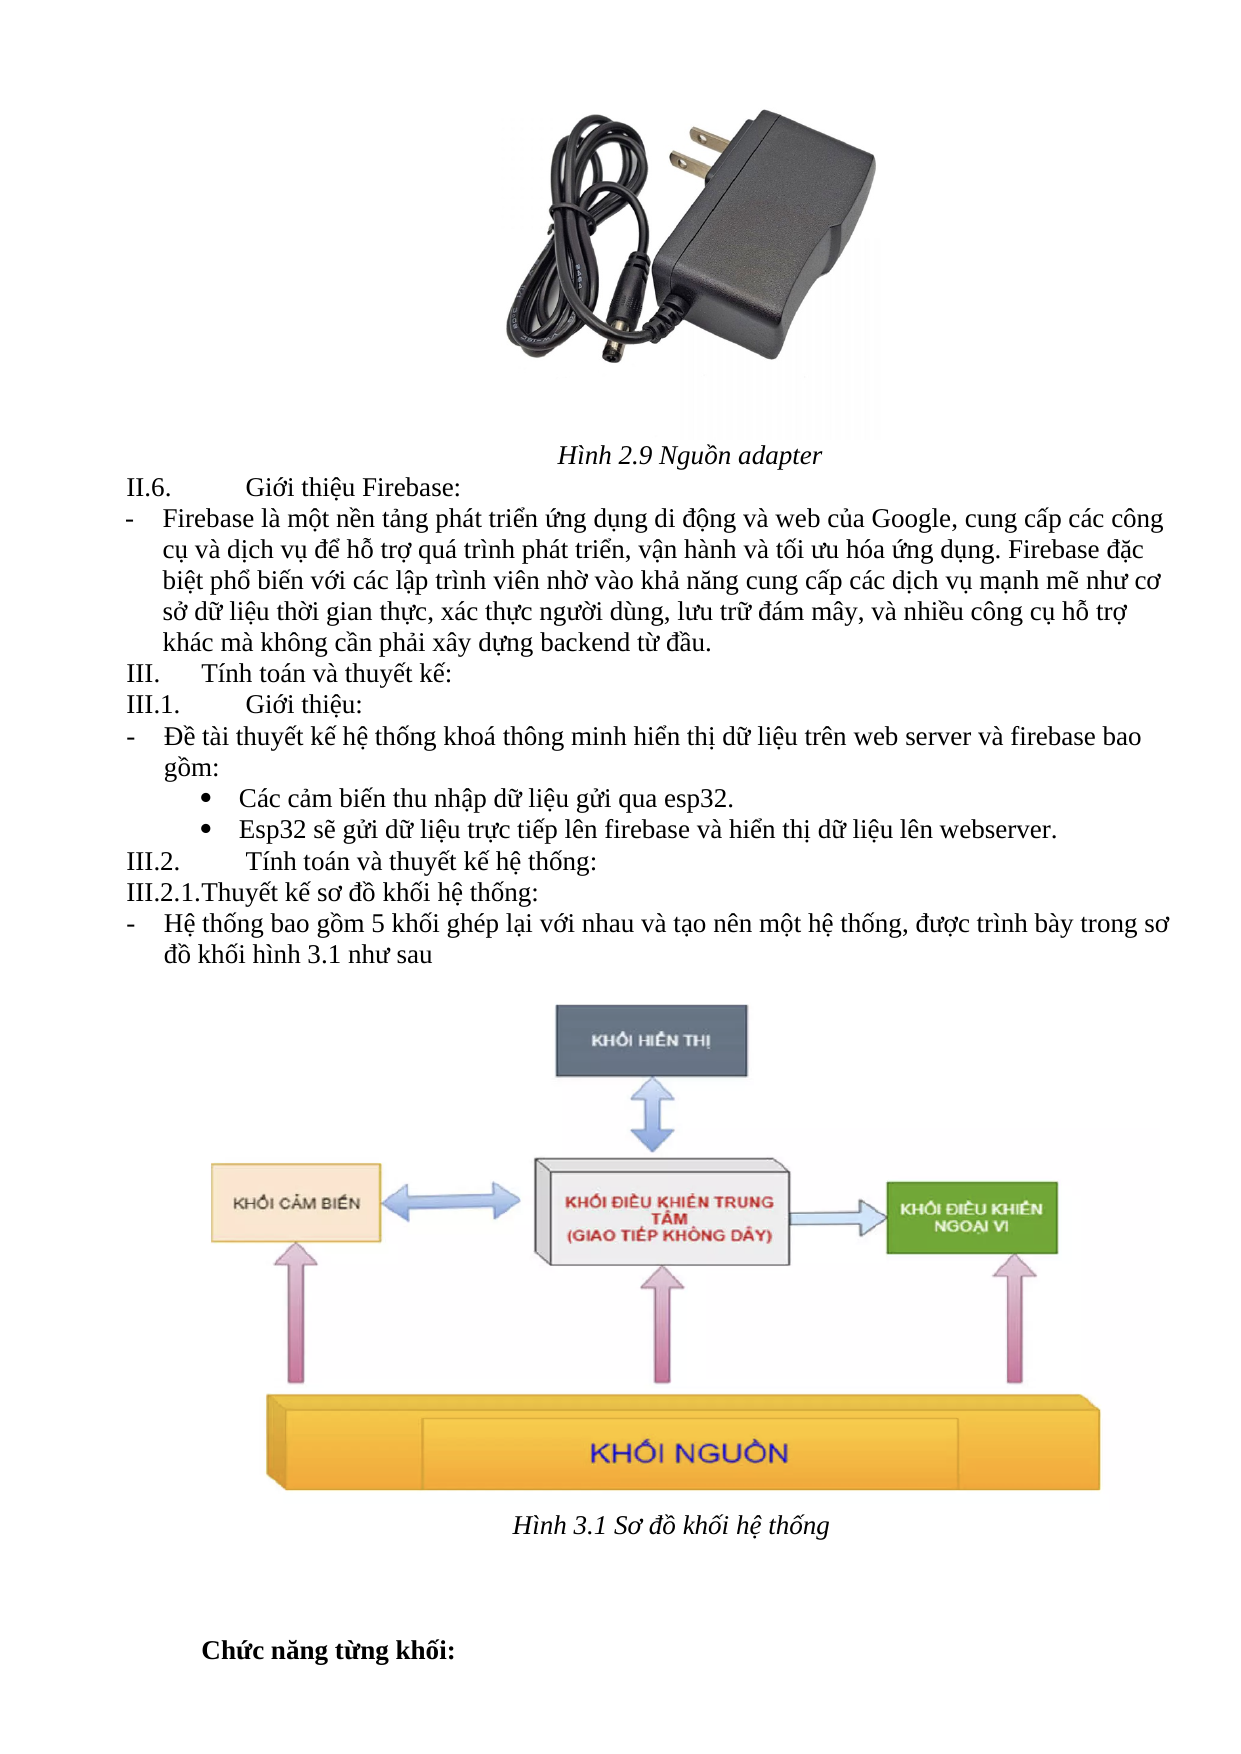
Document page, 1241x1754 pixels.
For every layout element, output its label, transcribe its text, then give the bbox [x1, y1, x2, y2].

list Các cảm biến thu nhập dữ liệu gửi qua esp32. [201, 782, 1181, 813]
list Esp32 sẽ gửi dữ liệu trực tiếp lên firebase và hiển thị dữ liệu lên webserver. [201, 813, 1181, 844]
list Tính toán và thuyết kế hệ thống: [126, 844, 1181, 876]
picture [501, 59, 882, 440]
list Firebase là một nền tảng phát triển ứng dụng di động và web của Google, cung cấp các công cụ và dịch vụ để hỗ trợ quá trình phát triển, vận hành và tối ưu hóa ứng dụng. Firebase đặc biệt phổ biến với các lập trình viên nhờ vào khả năng cung cấp các dịch vụ mạnh mẽ như cơ sở dữ liệu thời gian thực, xác thực người dùng, lưu trữ đám mây, và nhiều công cụ hỗ trợ khác mà không cần phải xây dựng backend từ đầu. [125, 502, 1181, 657]
list Giới thiệu Firebase: [126, 471, 1181, 502]
list Tính toán và thuyết kế: [126, 657, 1181, 689]
list Hình 3.1 Sơ đồ khối hệ thống [164, 1509, 1181, 1541]
list Thuyết kế sơ đồ khối hệ thống: [126, 876, 1181, 907]
picture [184, 969, 1160, 1510]
list Đề tài thuyết kế hệ thống khoá thông minh hiển thị dữ liệu trên web server và firebase bao gồm: [126, 720, 1181, 782]
list Hình 2.9 Nguồn adapter [201, 439, 1181, 471]
list Hệ thống bao gồm 5 khối ghép lại với nhau và tạo nên một hệ thống, được trình bày trong sơ đồ khối hình 3.1 như sau [126, 907, 1181, 969]
list Giới thiệu: [126, 689, 1181, 720]
list Chức năng từng khối: [201, 1634, 1181, 1665]
